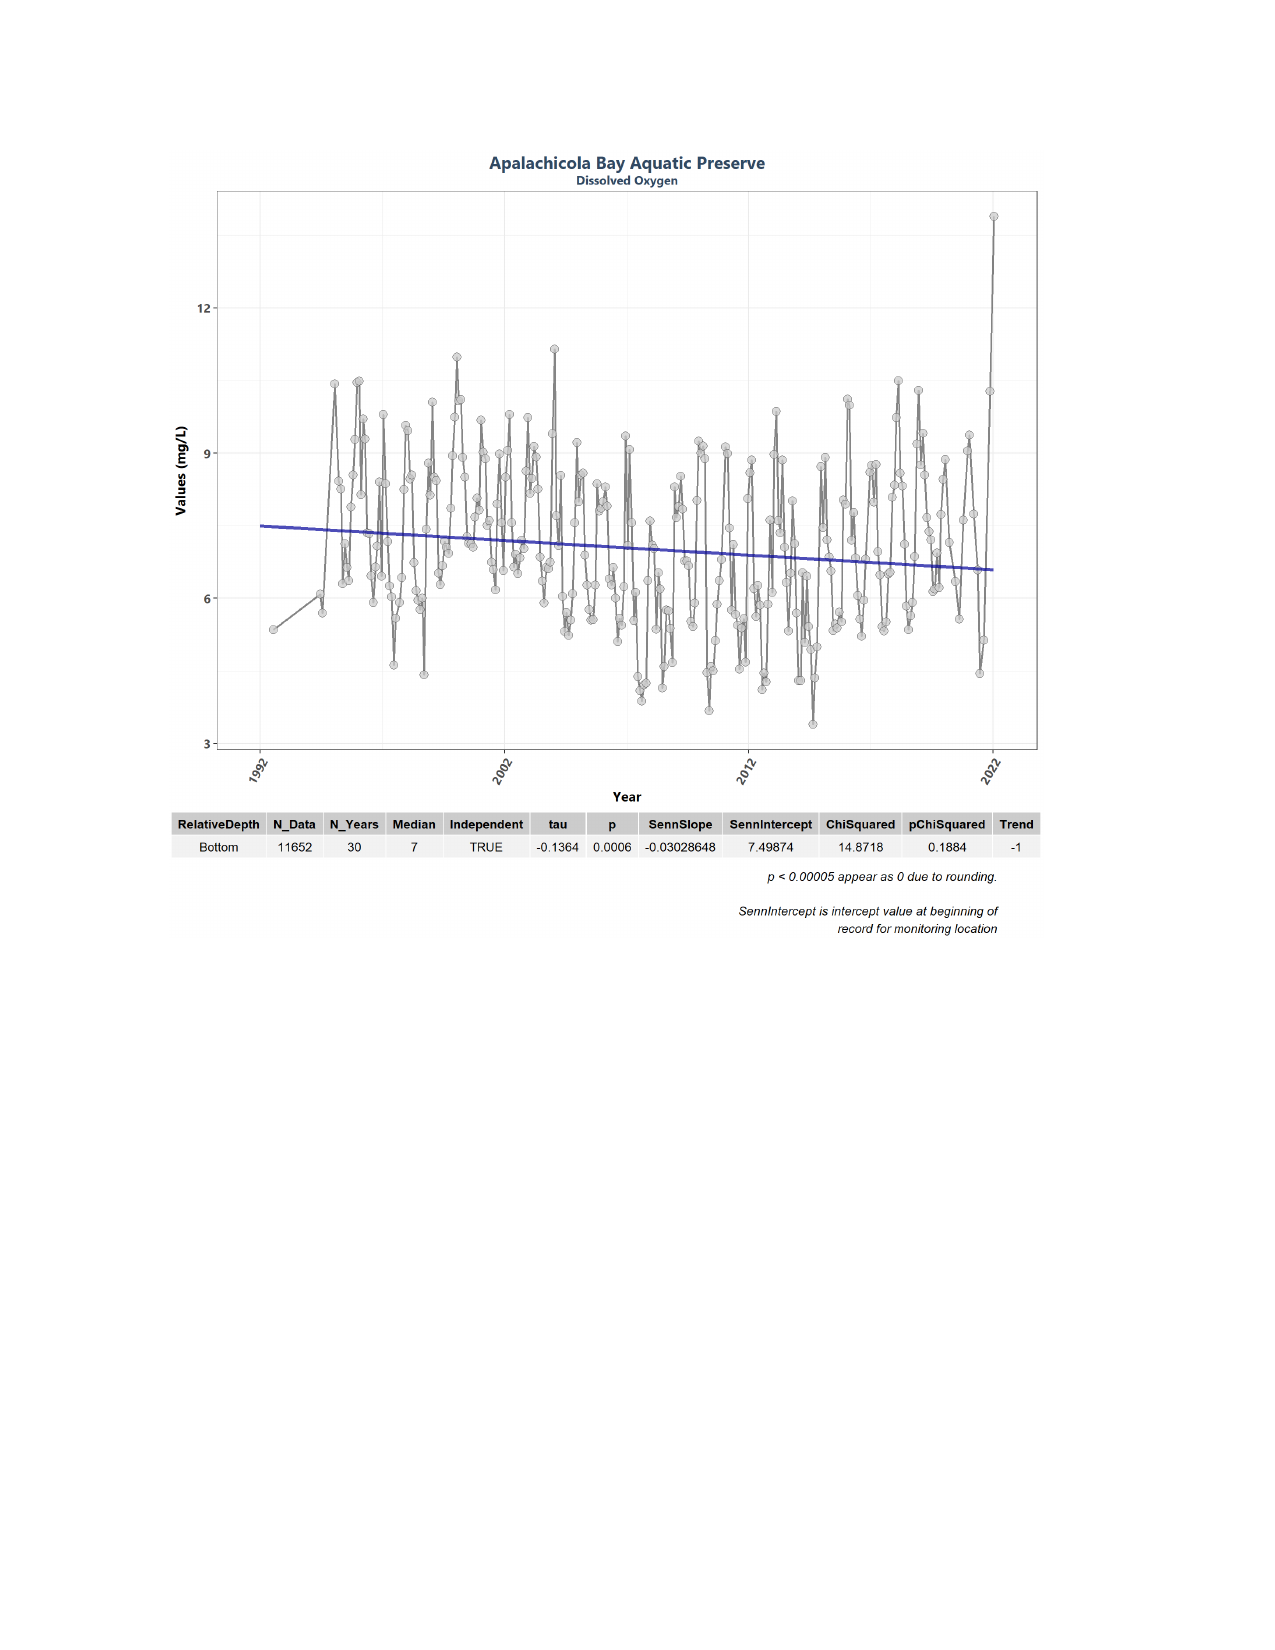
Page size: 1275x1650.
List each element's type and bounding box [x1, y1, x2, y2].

picture [168, 150, 1044, 938]
